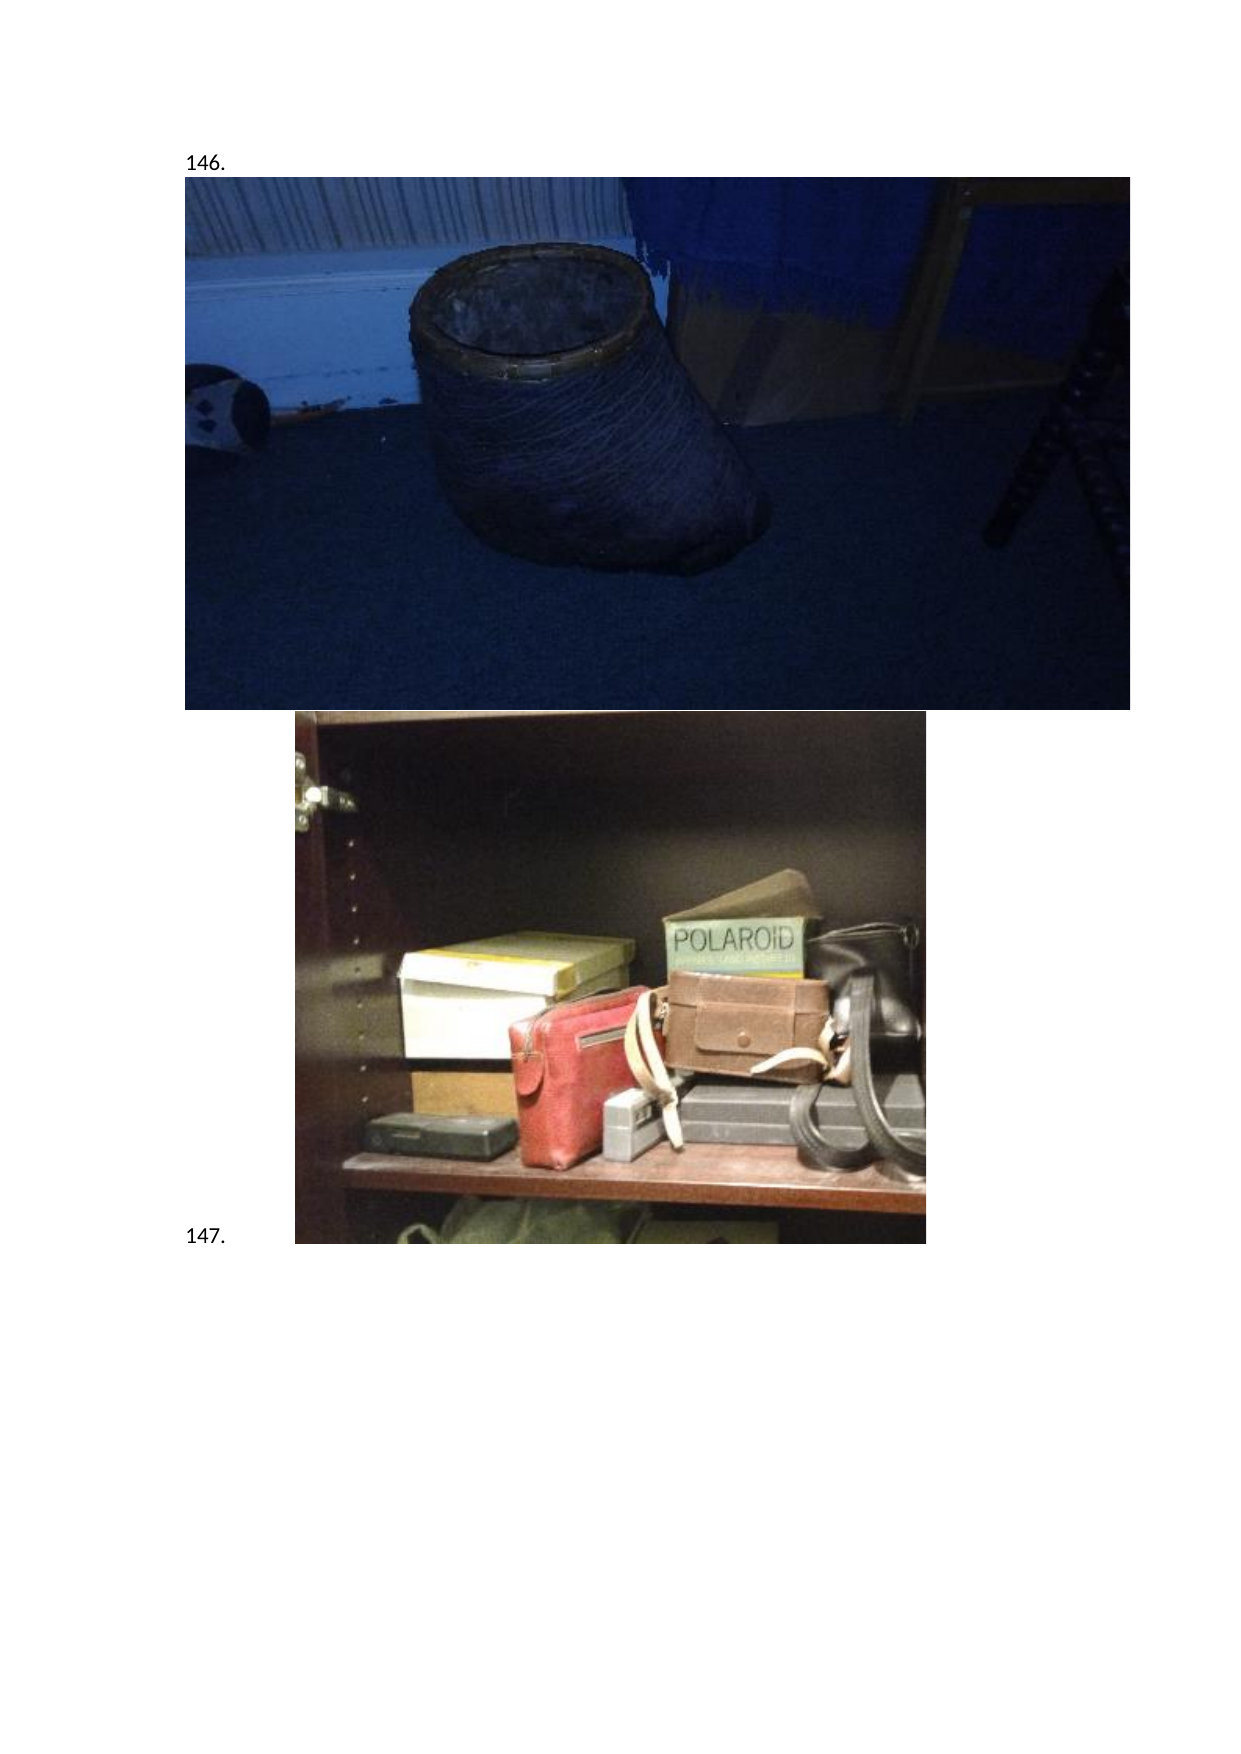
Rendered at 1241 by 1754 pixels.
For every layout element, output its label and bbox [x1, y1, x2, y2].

picture [185, 177, 1130, 710]
picture [295, 711, 927, 1244]
